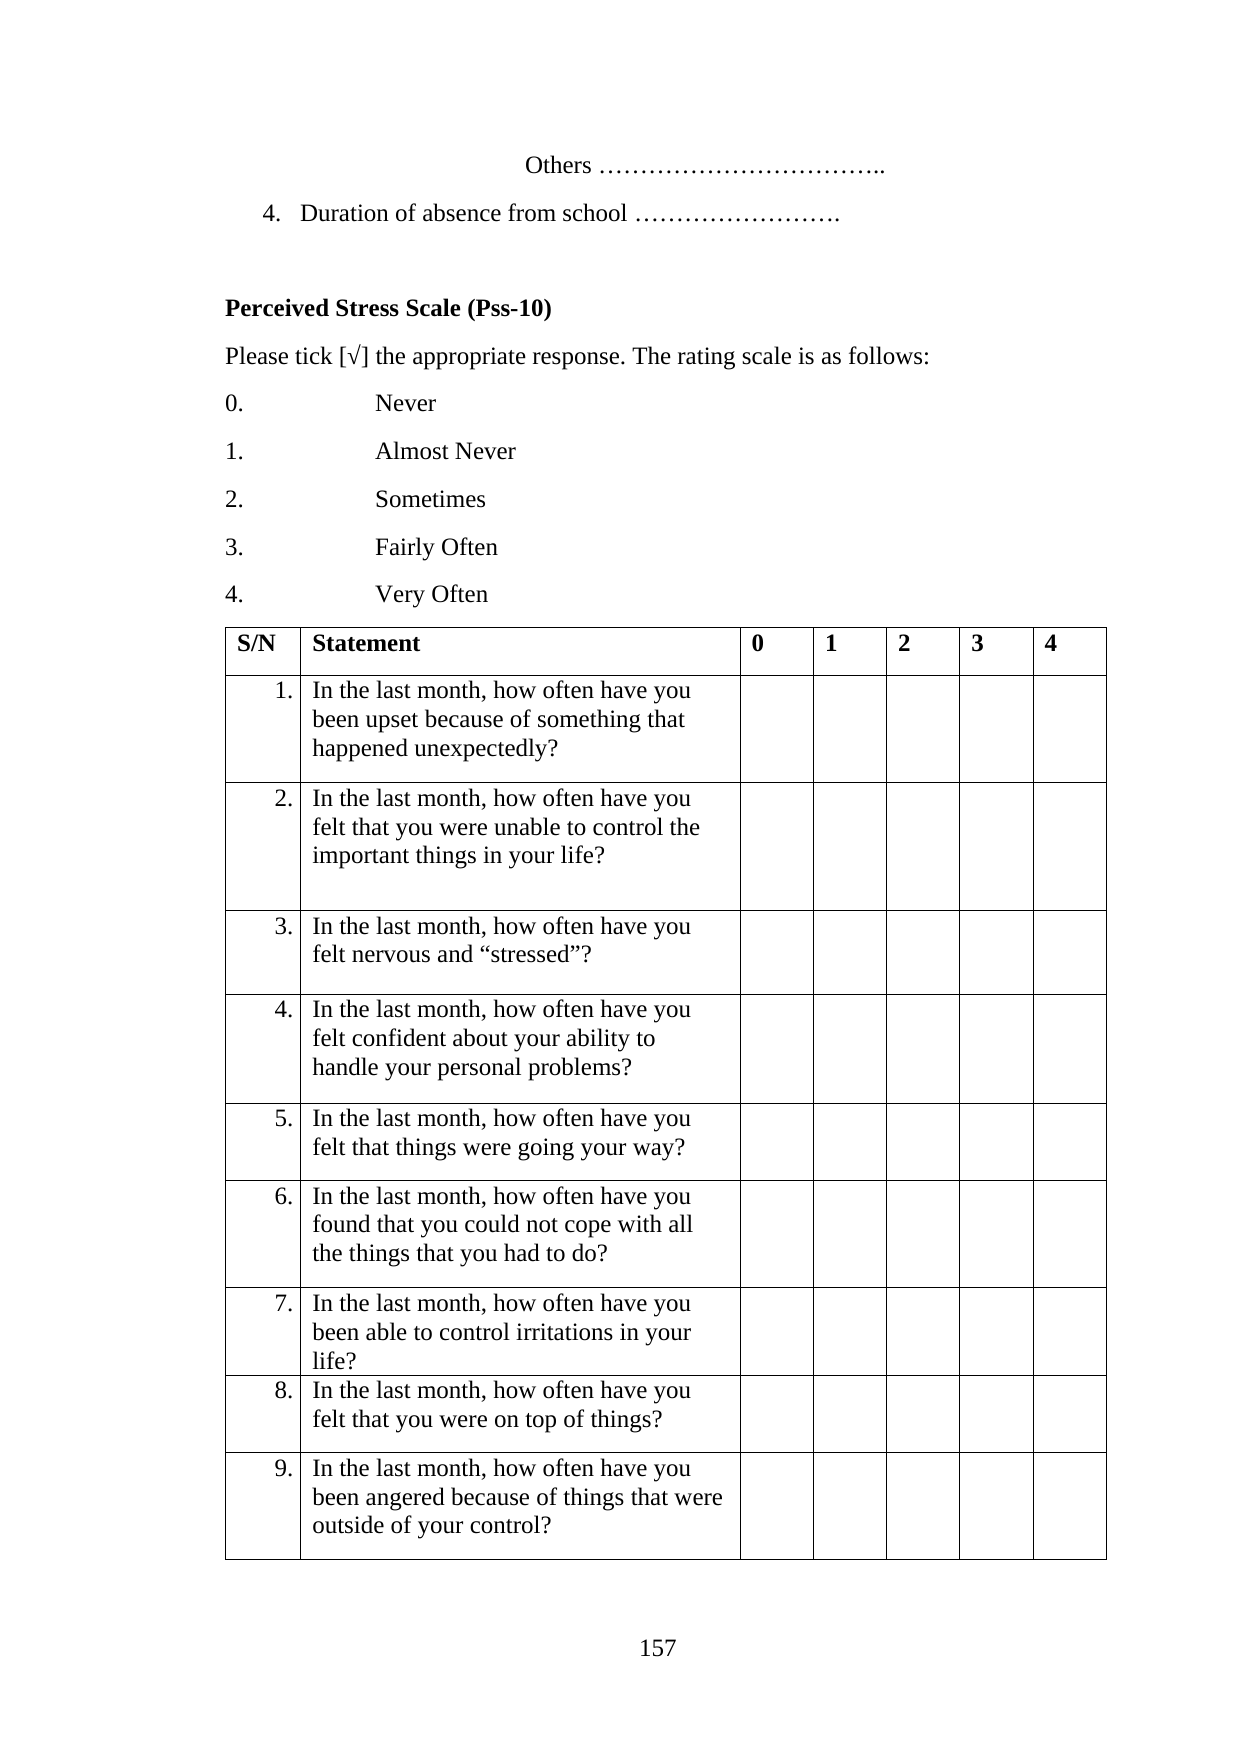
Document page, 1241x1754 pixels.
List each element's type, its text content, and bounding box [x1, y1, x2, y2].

table_cell [226, 911, 300, 993]
text 1. Almost Never [225, 436, 1087, 465]
list Duration of absence from school ……………………. [262, 198, 1087, 226]
table_cell [887, 995, 959, 1102]
table_cell [814, 1288, 886, 1374]
table_cell [887, 1181, 959, 1287]
table_header 3 [960, 628, 1033, 674]
table_cell In the last month, how often have you felt that you were unable to control the important things in your life? [301, 783, 740, 910]
text 3. Fairly Often [225, 532, 1087, 560]
table_header S/N [226, 628, 300, 674]
table_cell In the last month, how often have you felt confident about your ability to handle your personal problems? [301, 995, 740, 1102]
table_header 1 [814, 628, 886, 674]
table_cell [741, 1181, 813, 1287]
table_cell [814, 1453, 886, 1559]
table_cell [226, 995, 300, 1102]
table_cell [741, 676, 813, 782]
table_header Statement [301, 628, 740, 674]
table_cell [226, 1453, 300, 1559]
table_cell In the last month, how often have you felt nervous and “stressed”? [301, 911, 740, 993]
table_cell [814, 1376, 886, 1452]
table_cell [226, 1104, 300, 1180]
table_cell In the last month, how often have you found that you could not cope with all the things that you had to do? [301, 1181, 740, 1287]
table_cell [960, 676, 1033, 782]
table_cell In the last month, how often have you felt that you were on top of things? [301, 1376, 740, 1452]
table_cell [226, 783, 300, 910]
table_cell [1034, 1453, 1106, 1559]
table_cell [960, 995, 1033, 1102]
table_cell [814, 1104, 886, 1180]
table_header 4 [1034, 628, 1106, 674]
table_cell [1034, 1181, 1106, 1287]
table_cell [741, 1288, 813, 1374]
table_cell [960, 1104, 1033, 1180]
table_cell [1034, 676, 1106, 782]
table_cell [741, 1376, 813, 1452]
table_cell [887, 911, 959, 993]
table_cell [1034, 911, 1106, 993]
table_cell [226, 1181, 300, 1287]
text Perceived Stress Scale (Pss-10) [225, 293, 1087, 322]
table_cell [741, 783, 813, 910]
text 4. Very Often [225, 579, 1087, 608]
table_cell [1034, 1376, 1106, 1452]
table_cell [814, 911, 886, 993]
table_cell [814, 995, 886, 1102]
table_cell [814, 676, 886, 782]
table_cell [887, 1104, 959, 1180]
table_cell [960, 1288, 1033, 1374]
table_cell In the last month, how often have you felt that things were going your way? [301, 1104, 740, 1180]
table_cell [226, 676, 300, 782]
text 0. Never [225, 388, 1087, 417]
table_cell [960, 1181, 1033, 1287]
table_cell [741, 1453, 813, 1559]
table_cell [960, 783, 1033, 910]
table_cell [741, 1104, 813, 1180]
table_cell [814, 783, 886, 910]
table_cell [741, 911, 813, 993]
table_cell [1034, 1104, 1106, 1180]
table_cell [960, 911, 1033, 993]
text Others …………………………….. [450, 150, 1087, 179]
table_cell [741, 995, 813, 1102]
table_cell [1034, 783, 1106, 910]
table_cell [887, 783, 959, 910]
table_cell [226, 1376, 300, 1452]
table_cell In the last month, how often have you been able to control irritations in your life? [301, 1288, 740, 1374]
table_cell [887, 1288, 959, 1374]
table_cell [814, 1181, 886, 1287]
table_cell [1034, 995, 1106, 1102]
table_cell [887, 1376, 959, 1452]
table_cell In the last month, how often have you been upset because of something that happened unexpectedly? [301, 676, 740, 782]
table_header 0 [741, 628, 813, 674]
text 2. Sometimes [225, 484, 1087, 513]
table_cell [960, 1453, 1033, 1559]
table_cell [226, 1288, 300, 1374]
text Please tick [√] the appropriate response. The rating scale is as follows: [225, 341, 1087, 369]
table_cell In the last month, how often have you been angered because of things that were outside of your control? [301, 1453, 740, 1559]
table_cell [1034, 1288, 1106, 1374]
table_cell [960, 1376, 1033, 1452]
table_header 2 [887, 628, 959, 674]
table_cell [887, 1453, 959, 1559]
table_cell [887, 676, 959, 782]
